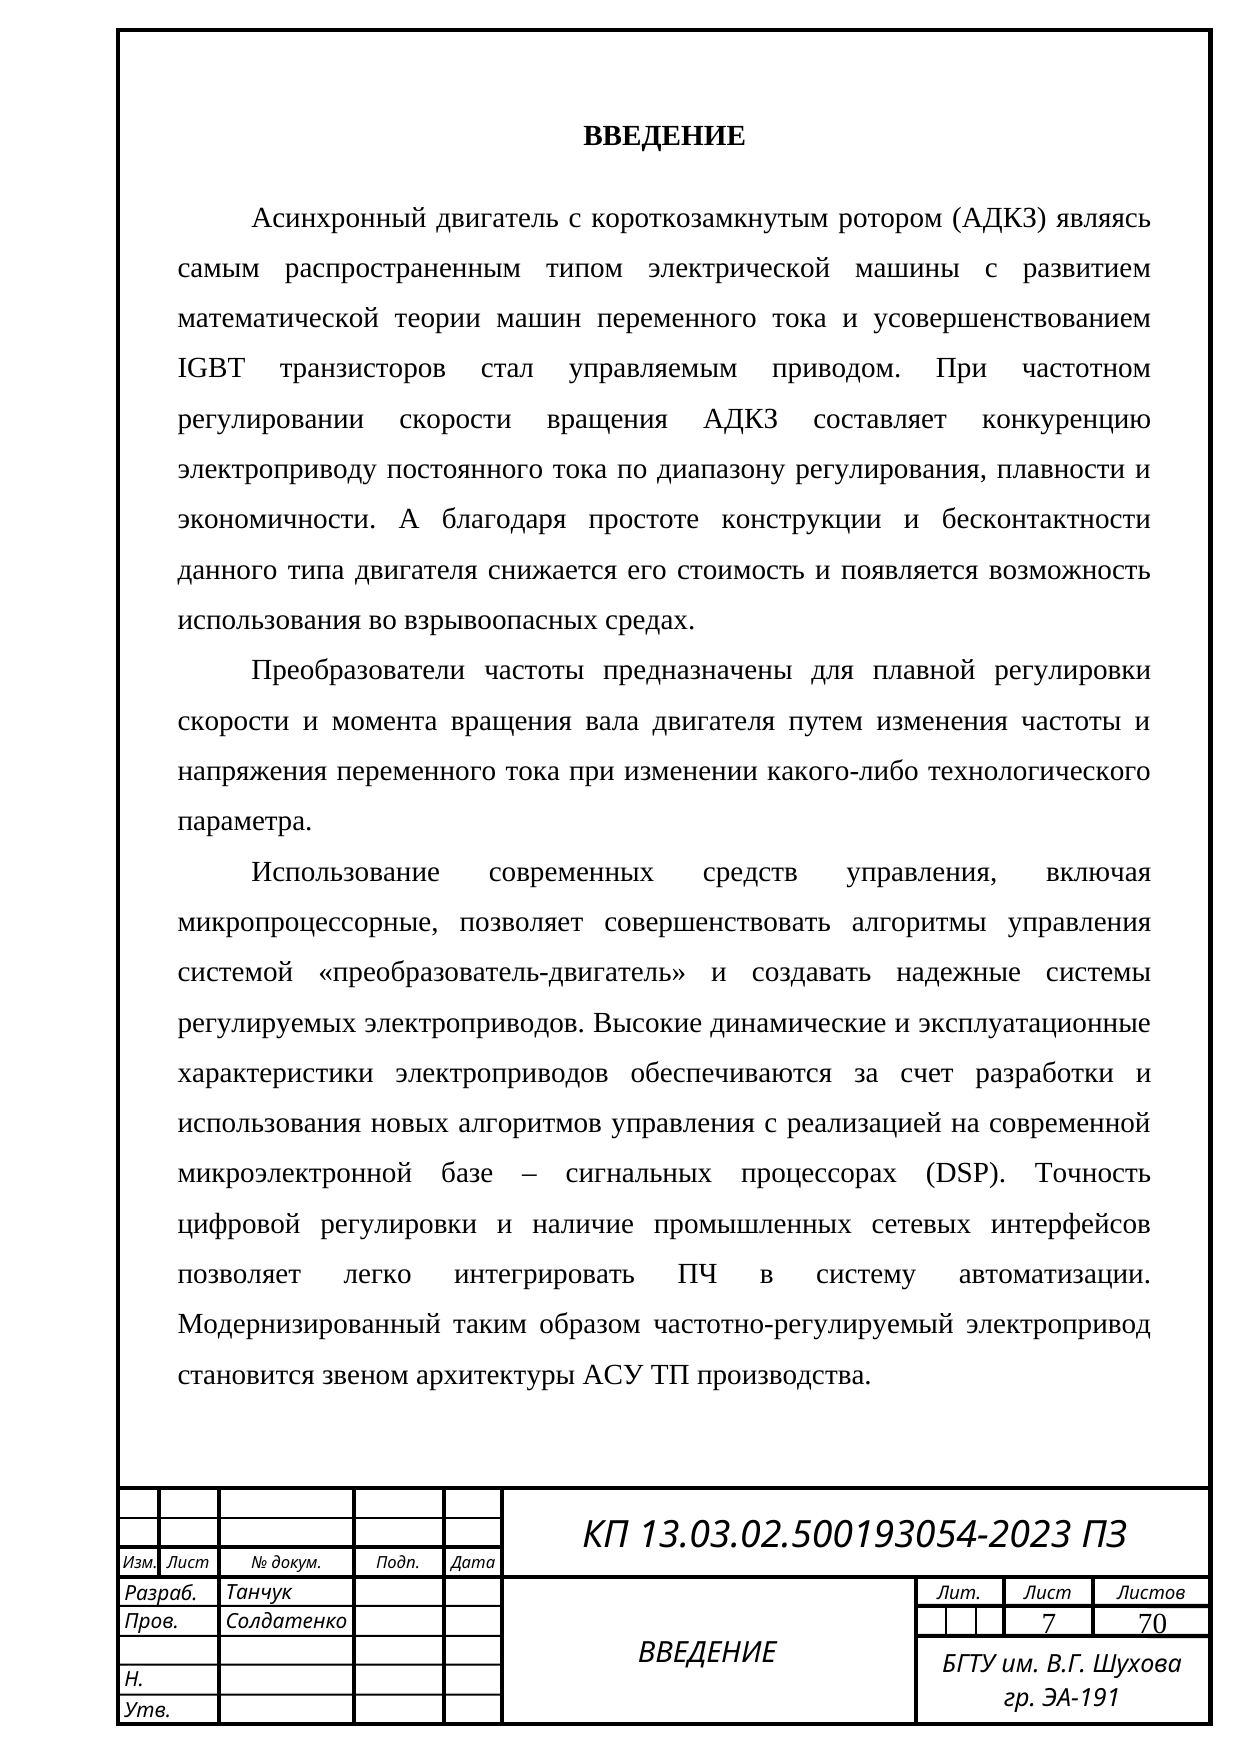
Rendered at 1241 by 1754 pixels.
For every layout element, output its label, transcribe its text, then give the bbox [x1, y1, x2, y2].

text Асинхронный двигатель с короткозамкнутым ротором (АДКЗ) являясь самым распространенным типом электрической машины с развитием математической теории машин переменного тока и усовершенствованием IGBT транзисторов стал управляемым приводом. При частотном регулировании скорости вращения АДКЗ составляет конкуренцию электроприводу постоянного тока по диапазону регулирования, плавности и экономичности. А благодаря простоте конструкции и бесконтактности данного типа двигателя снижается его стоимость и появляется возможность использования во взрывоопасных средах. [177, 200, 1152, 636]
title ВВЕДЕНИЕ [177, 118, 1152, 152]
text Преобразователи частоты предназначены для плавной регулировки скорости и момента вращения вала двигателя путем изменения частоты и напряжения переменного тока при изменении какого-либо технологического параметра. [177, 652, 1152, 837]
text Использование современных средств управления, включая микропроцессорные, позволяет совершенствовать алгоритмы управления системой «преобразователь-двигатель» и создавать надежные системы регулируемых электроприводов. Высокие динамические и эксплуатационные характеристики электроприводов обеспечиваются за счет разработки и использования новых алгоритмов управления с реализацией на современной микроэлектронной базе – сигнальных процессорах (DSP). Точность цифровой регулировки и наличие промышленных сетевых интерфейсов позволяет легко интегрировать ПЧ в систему автоматизации. Модернизированный таким образом частотно-регулируемый электропривод становится звеном архитектуры АСУ ТП производства. [177, 854, 1152, 1390]
